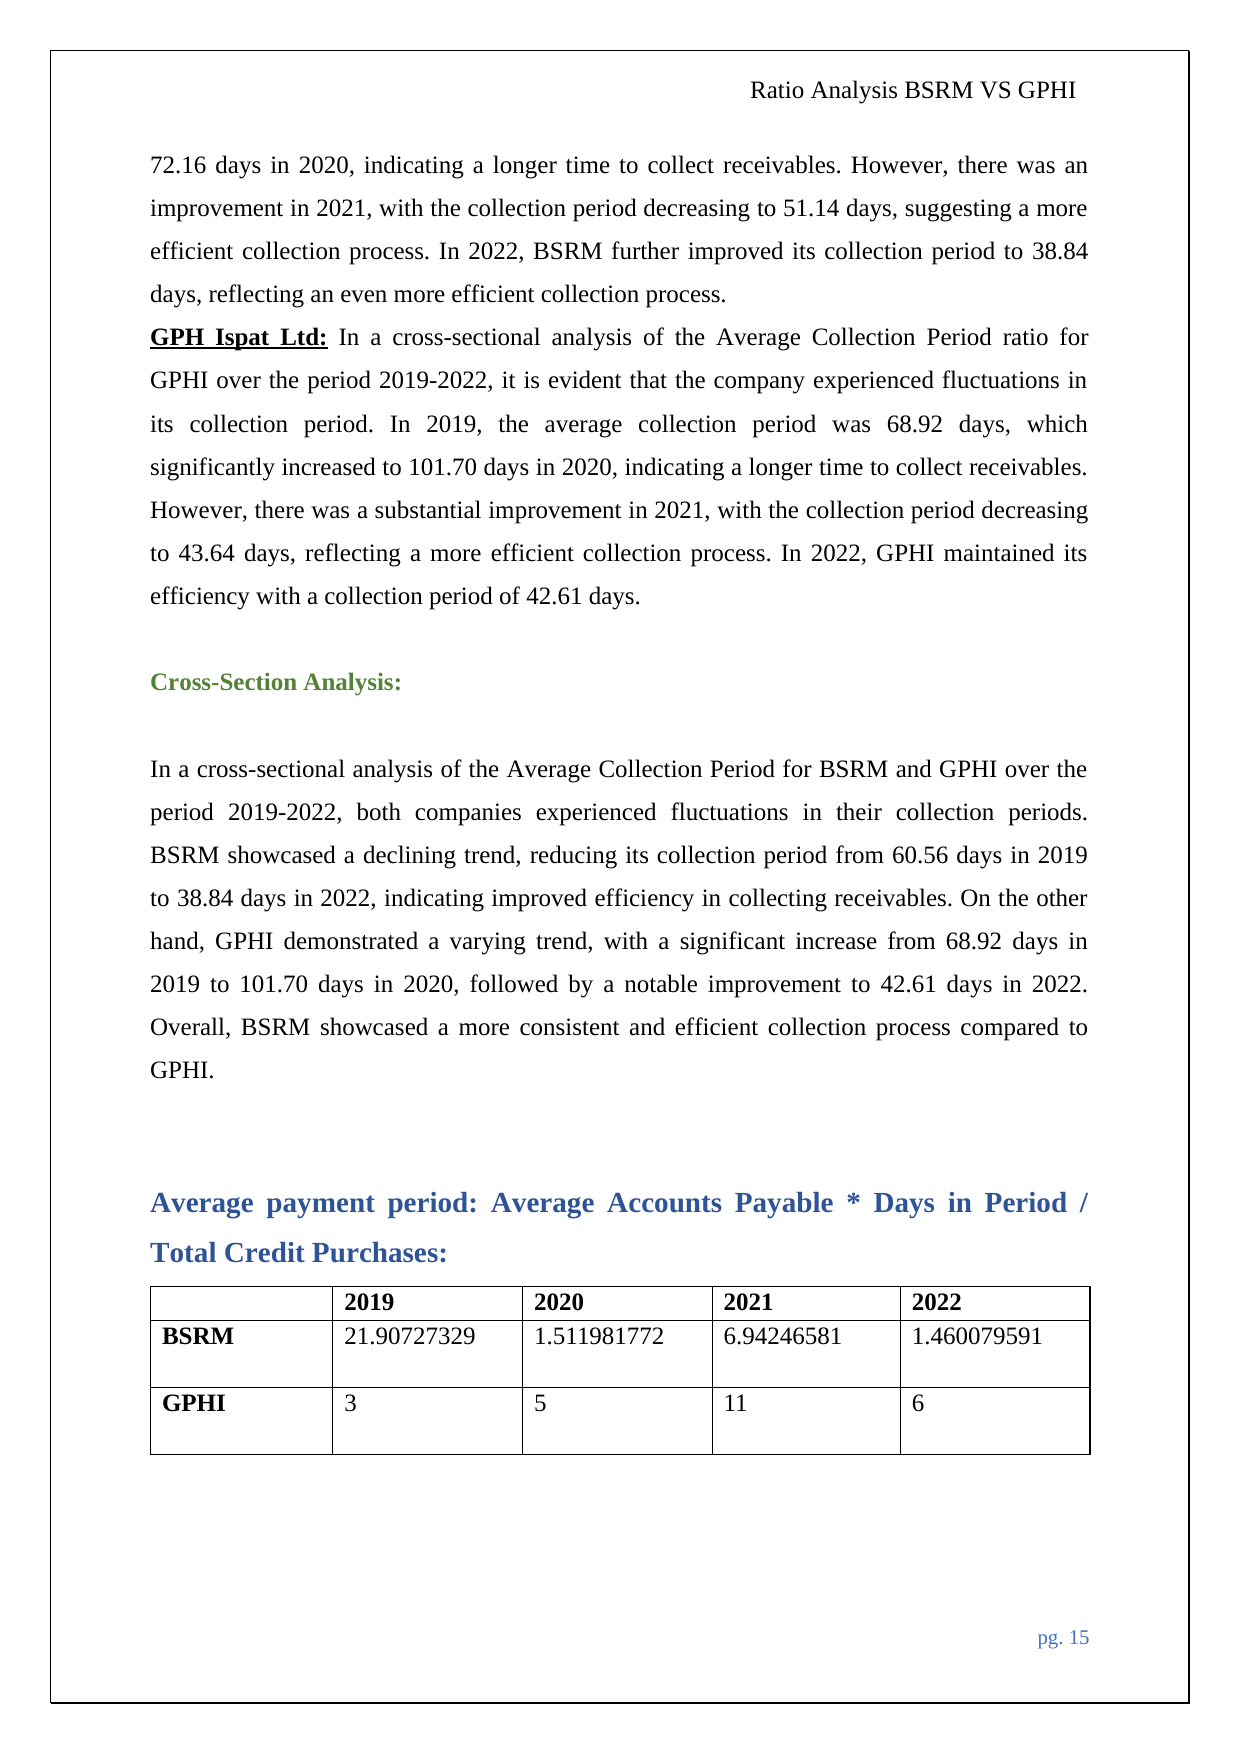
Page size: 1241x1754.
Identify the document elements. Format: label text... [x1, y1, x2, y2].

table_cell 21.90727329 [333, 1321, 522, 1387]
table_cell 1.460079591 [901, 1321, 1089, 1387]
table_header 2019 [333, 1287, 522, 1320]
table_cell 6.94246581 [713, 1321, 900, 1387]
table_cell 11 [713, 1388, 900, 1454]
table_cell GPHI [151, 1388, 332, 1454]
table_header 2020 [523, 1287, 712, 1320]
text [150, 150, 1089, 308]
table_cell 3 [333, 1388, 522, 1454]
table_cell BSRM [151, 1321, 332, 1387]
text Average payment period: Average Accounts Payable * Days in Period / Total Credit Purchases: [150, 1185, 1089, 1269]
table_header 2021 [713, 1287, 900, 1320]
table_cell 5 [523, 1388, 712, 1454]
text In a cross-sectional analysis of the Average Collection Period for BSRM and GPHI over the period 2019-2022, both companies experienced fluctuations in their collection periods. BSRM showcased a declining trend, reducing its collection period from 60.56 days in 2019 to 38.84 days in 2022, indicating improved efficiency in collecting receivables. On the other hand, GPHI demonstrated a varying trend, with a significant increase from 68.92 days in 2019 to 101.70 days in 2020, followed by a notable improvement to 42.61 days in 2022. Overall, BSRM showcased a more consistent and efficient collection process compared to GPHI. [150, 754, 1089, 1084]
table_header 2022 [901, 1287, 1089, 1320]
text GPH Ispat Ltd: In a cross-sectional analysis of the Average Collection Period ratio for GPHI over the period 2019-2022, it is evident that the company experienced fluctuations in its collection period. In 2019, the average collection period was 68.92 days, which significantly increased to 101.70 days in 2020, indicating a longer time to collect receivables. However, there was a substantial improvement in 2021, with the collection period decreasing to 43.64 days, reflecting a more efficient collection process. In 2022, GPHI maintained its efficiency with a collection period of 42.61 days. [150, 322, 1089, 610]
table_cell 6 [901, 1388, 1089, 1454]
text Cross-Section Analysis: [150, 667, 1089, 696]
table_header [151, 1287, 332, 1320]
table_cell 1.511981772 [523, 1321, 712, 1387]
